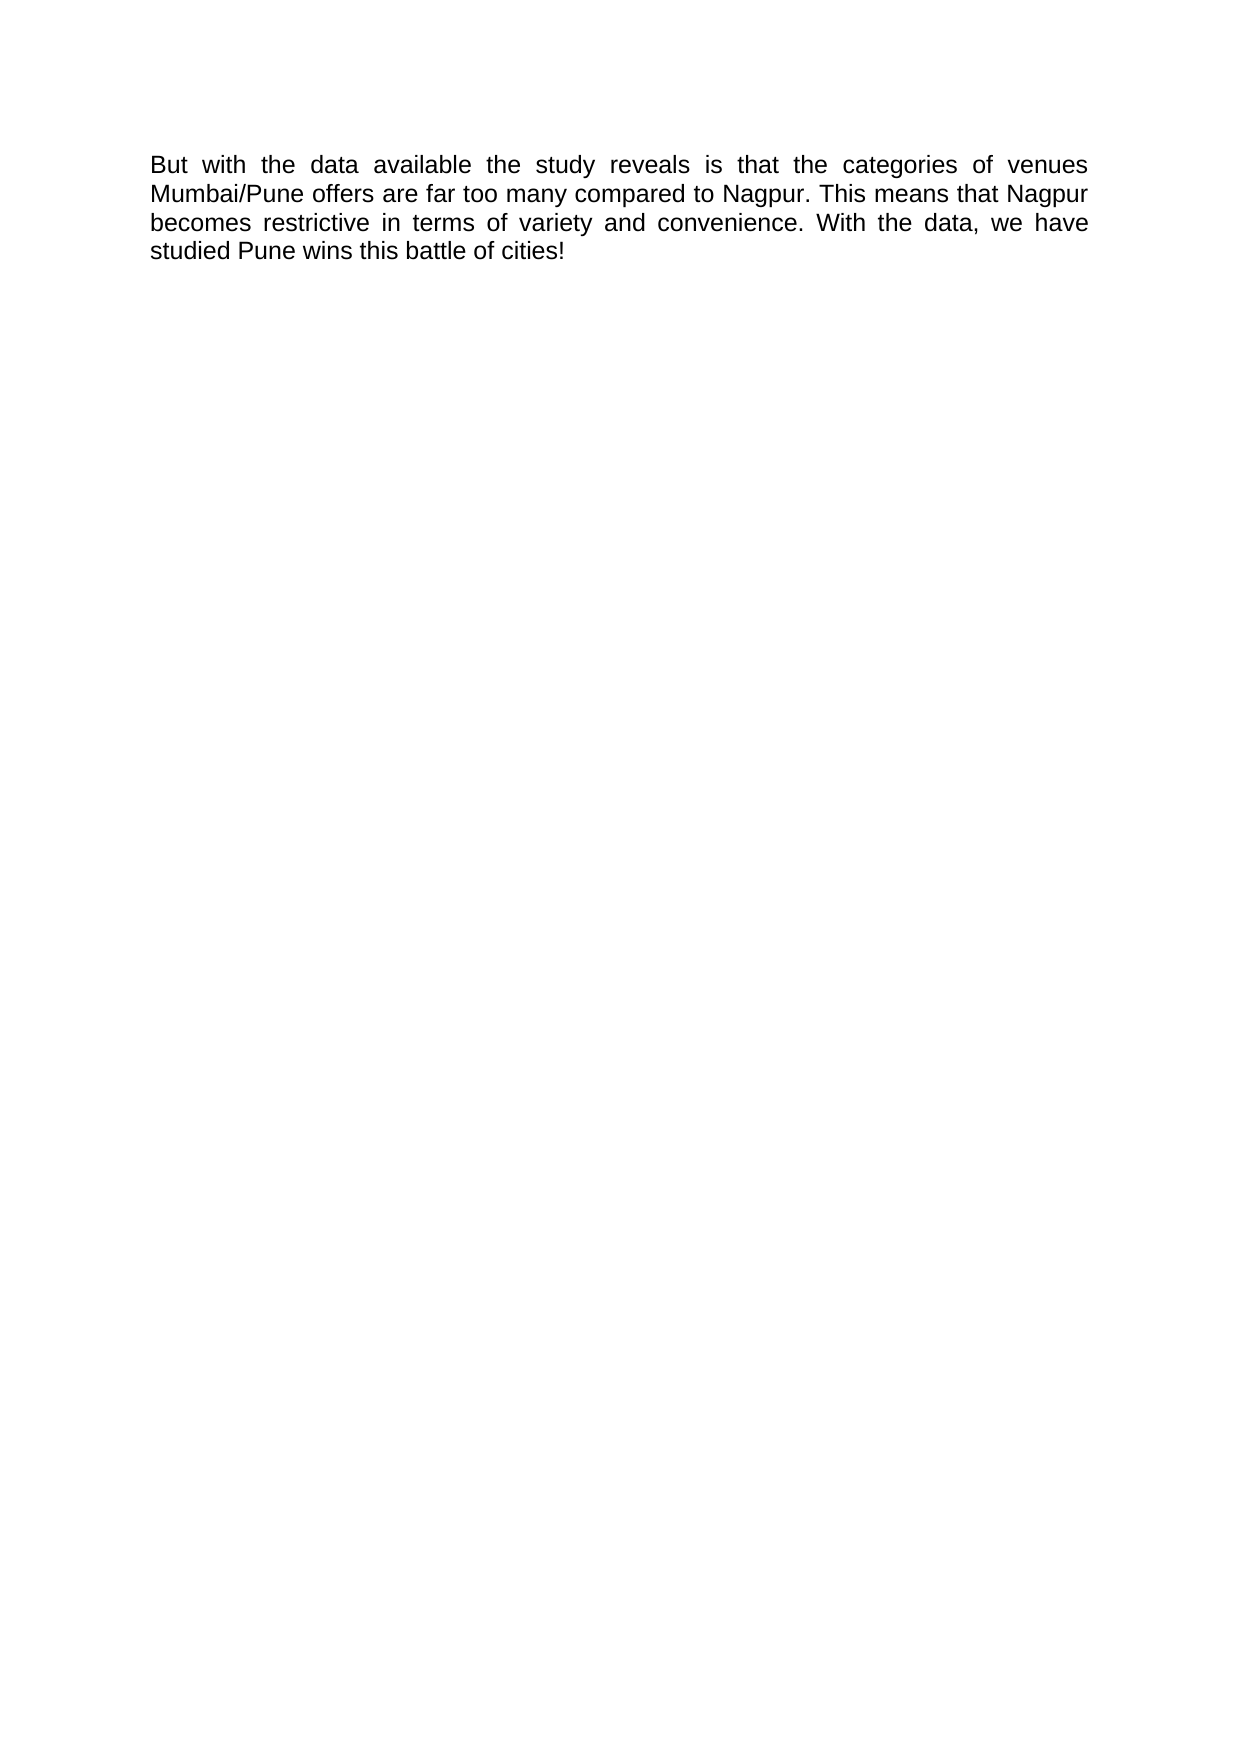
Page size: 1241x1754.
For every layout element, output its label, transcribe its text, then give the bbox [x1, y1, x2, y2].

text But with the data available the study reveals is that the categories of venues Mumbai/Pune offers are far too many compared to Nagpur. This means that Nagpur becomes restrictive in terms of variety and convenience. With the data, we have studied Pune wins this battle of cities! [150, 150, 1090, 265]
